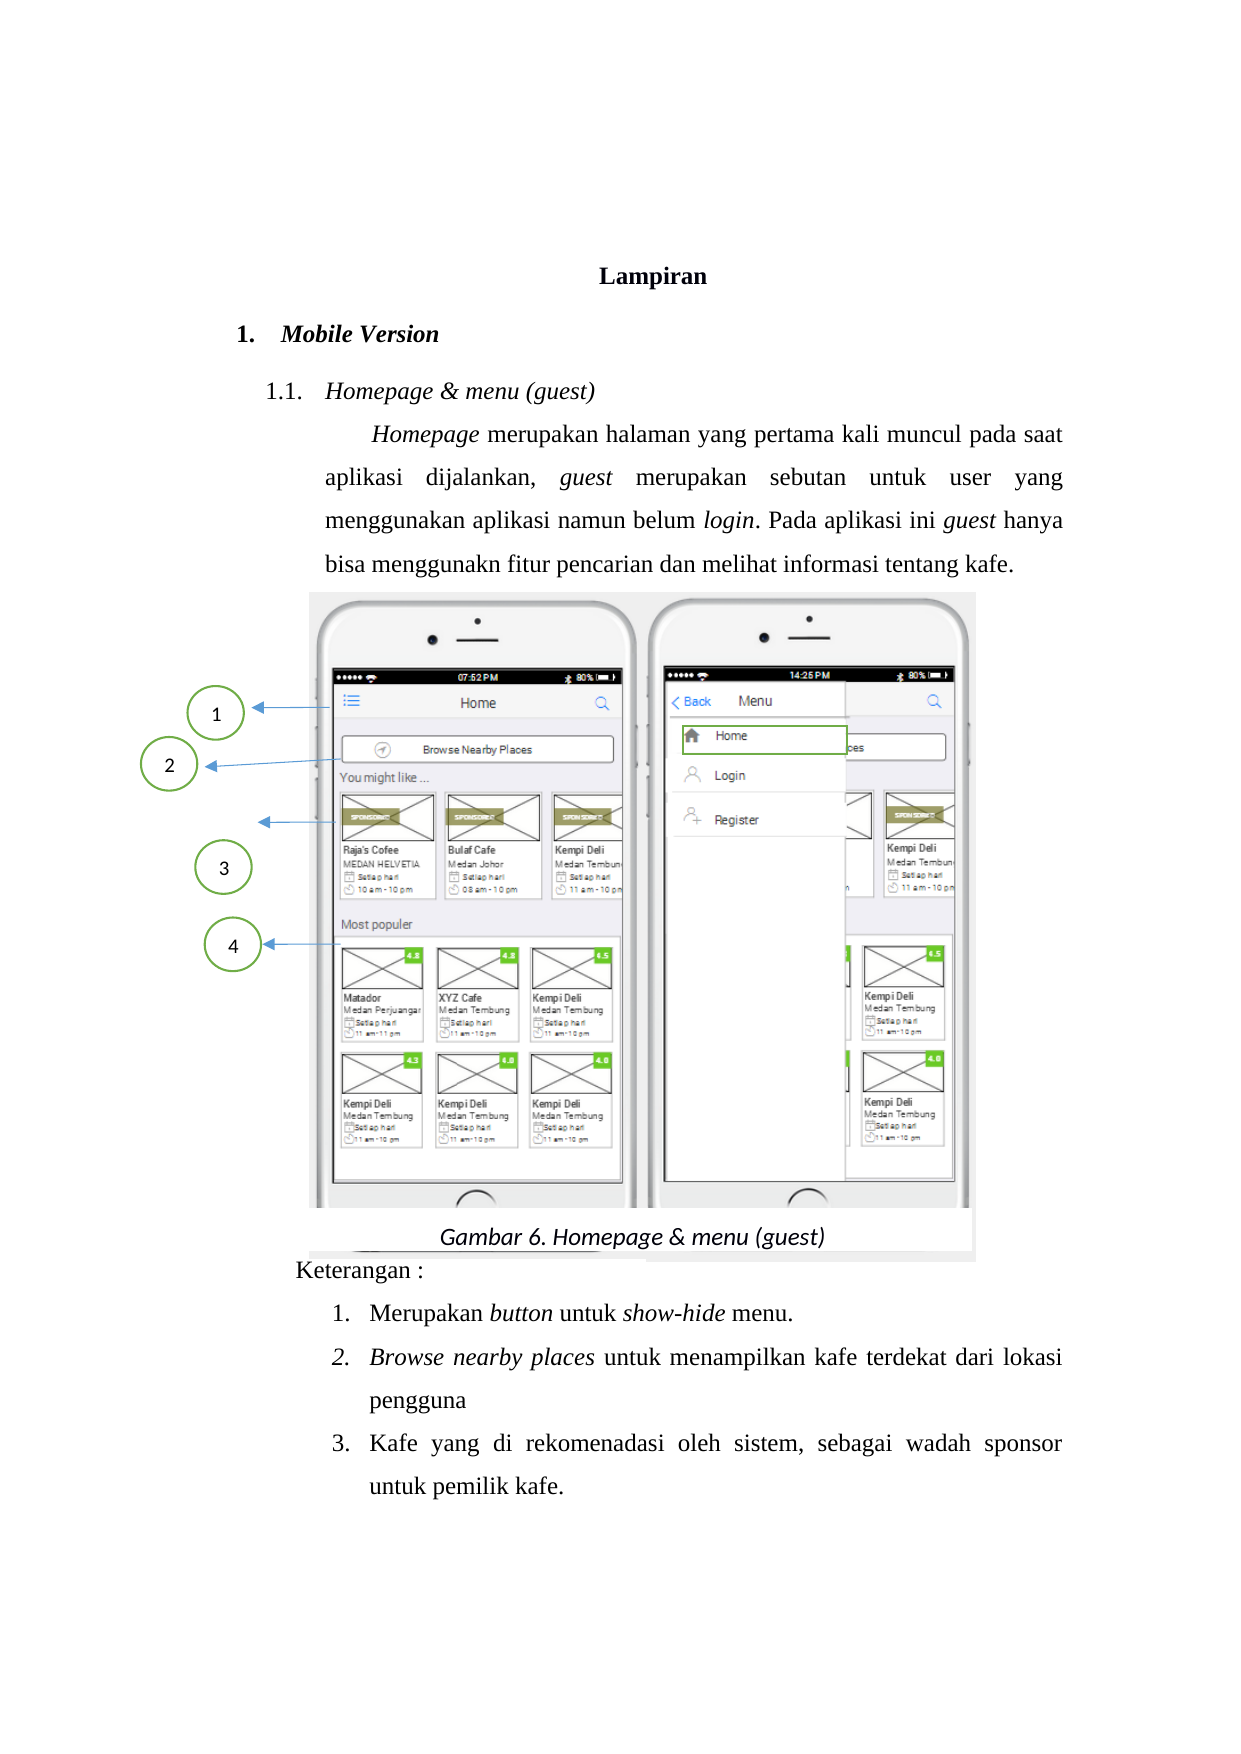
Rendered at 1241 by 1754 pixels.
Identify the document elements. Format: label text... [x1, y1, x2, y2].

list Mobile Version [236, 319, 1063, 347]
list Homepage merupakan halaman yang pertama kali muncul pada saat aplikasi dijalankan, guest merupakan sebutan untuk user yang menggunakan aplikasi namun belum login. Pada aplikasi ini guest hanya bisa menggunakn fitur pencarian dan melihat informasi tentang kafe. [325, 419, 1063, 577]
list Merupakan button untuk show-hide menu. [332, 1298, 1063, 1327]
list Kafe yang di rekomenadasi oleh sistem, sebagai wadah sponsor untuk pemilik kafe. [332, 1428, 1063, 1500]
list Homepage & menu (guest) [265, 376, 1063, 405]
picture [309, 592, 976, 1255]
list Browse nearby places untuk menampilkan kafe terdekat dari lokasi pengguna [332, 1342, 1063, 1413]
subtitle Lampiran [243, 261, 1063, 290]
text Keterangan : [295, 1255, 1063, 1284]
